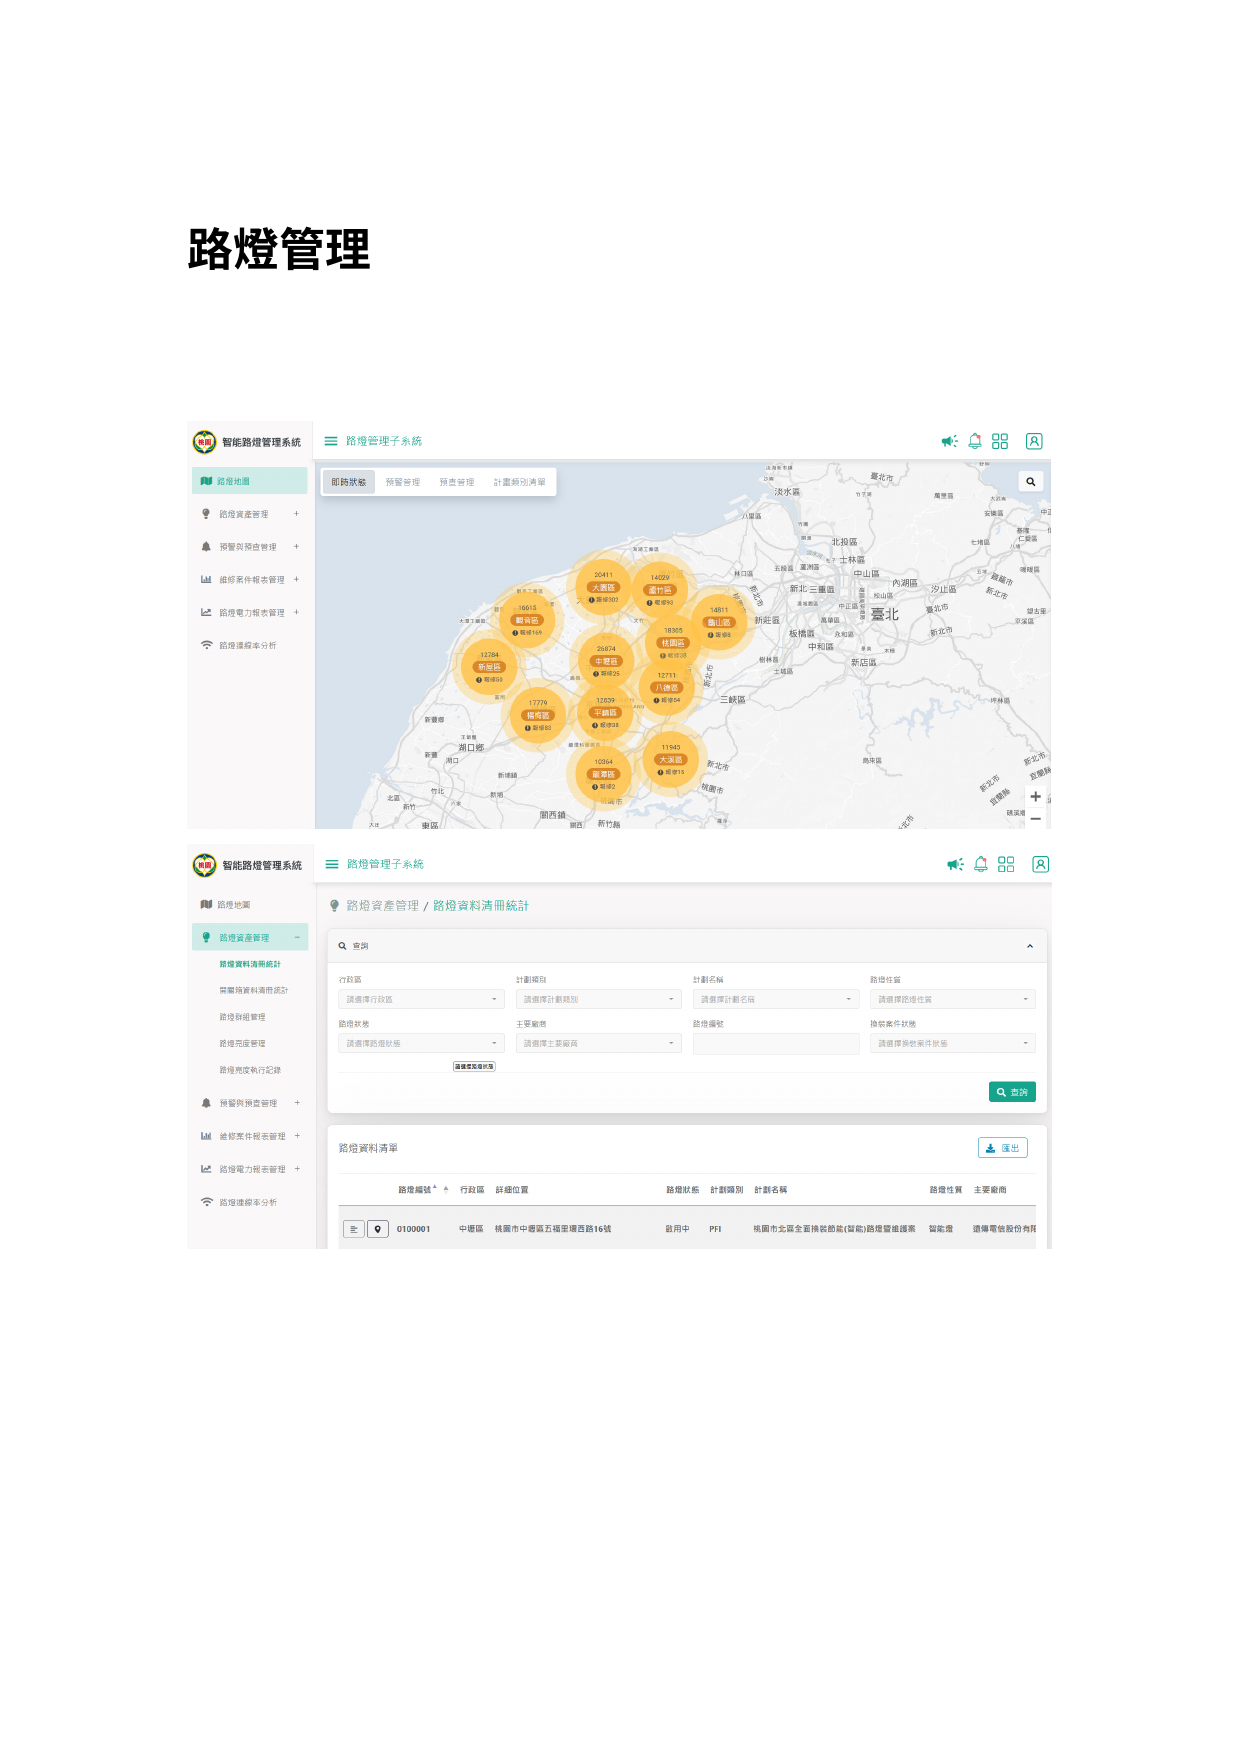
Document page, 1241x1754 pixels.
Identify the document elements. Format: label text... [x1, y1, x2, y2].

subtitle 路燈管理 [187, 197, 1053, 295]
picture [187, 844, 1052, 1249]
picture [187, 421, 1051, 829]
